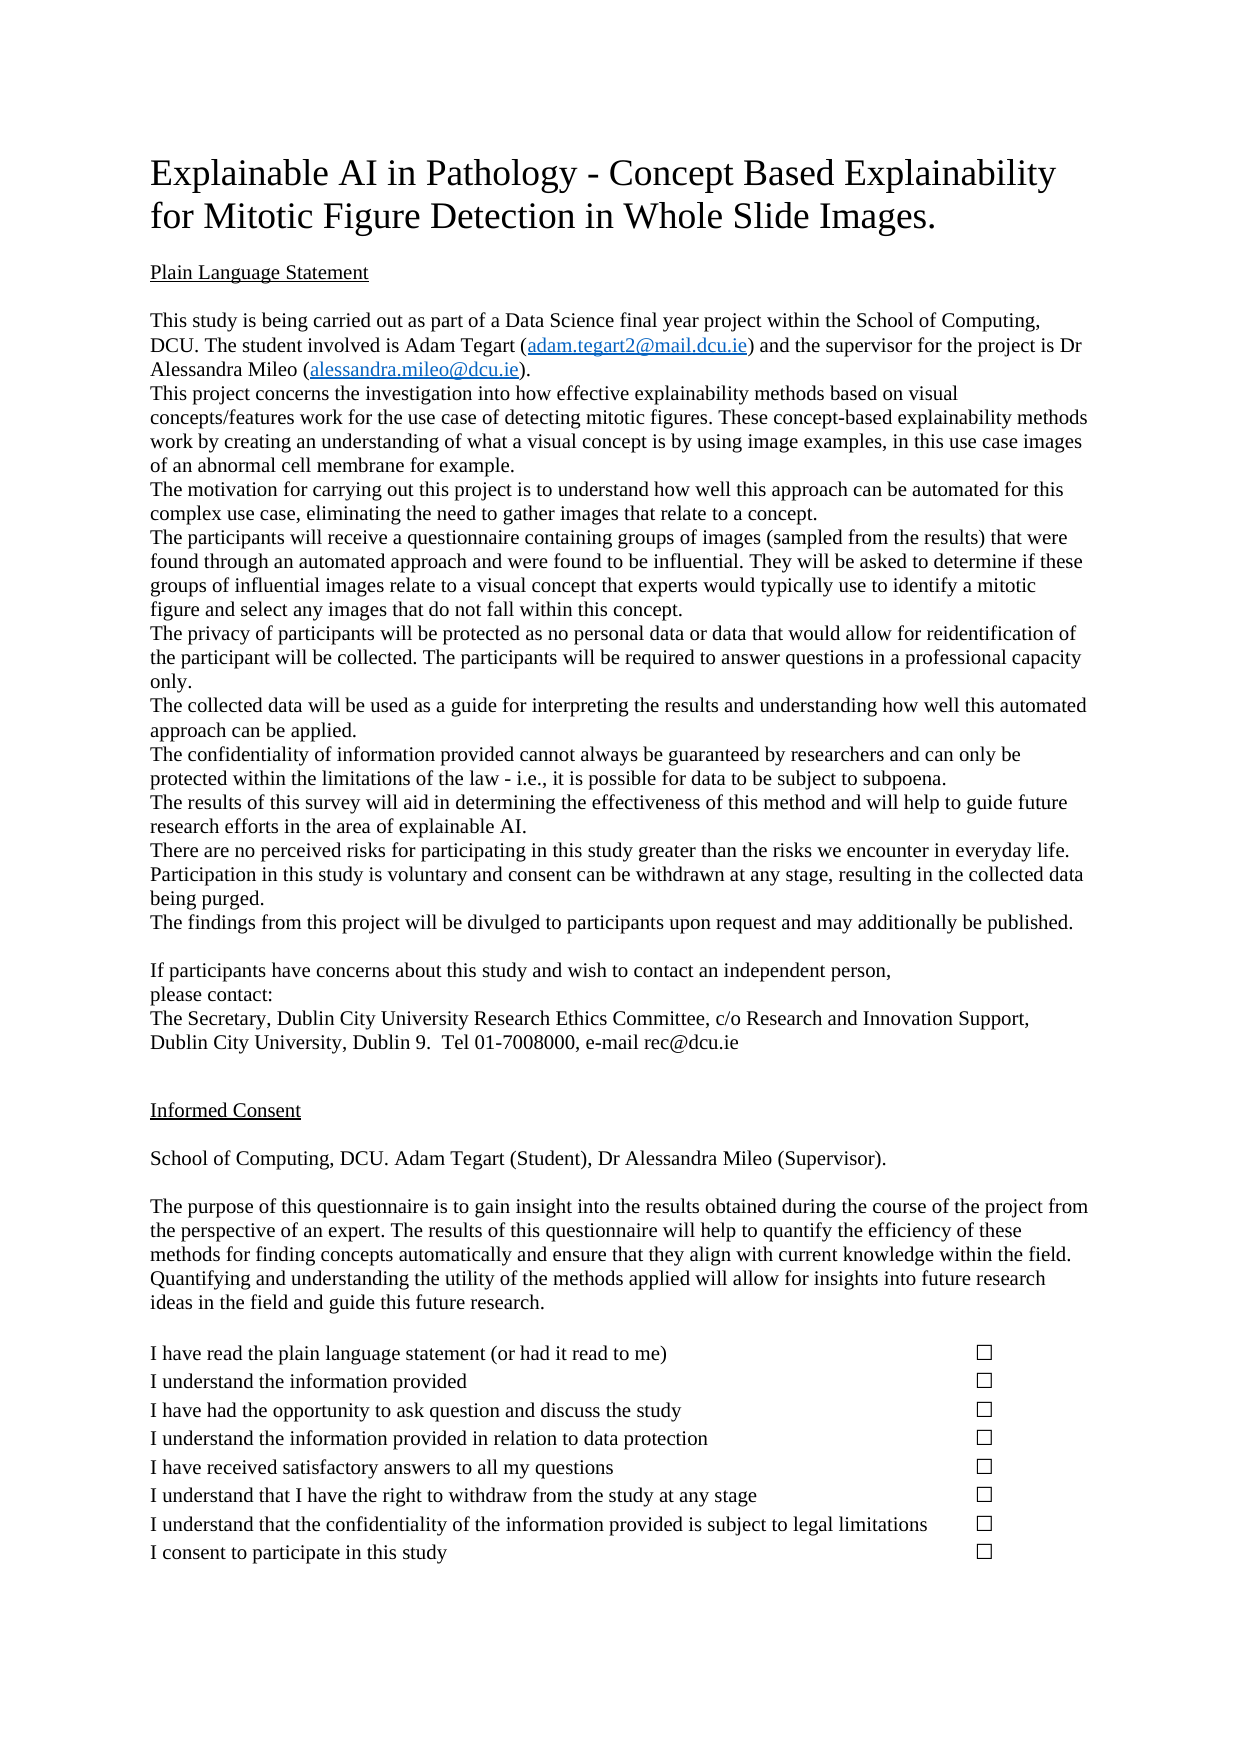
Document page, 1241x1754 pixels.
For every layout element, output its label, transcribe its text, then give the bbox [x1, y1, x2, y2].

text The purpose of this questionnaire is to gain insight into the results obtained during the course of the project from the perspective of an expert. The results of this questionnaire will help to quantify the efficiency of these methods for finding concepts automatically and ensure that they align with current knowledge within the field. [150, 1194, 1090, 1266]
text I understand that the confidentiality of the information provided is subject to legal limitations [150, 1509, 1090, 1537]
text Participation in this study is voluntary and consent can be withdrawn at any stage, resulting in the collected data being purged. [150, 862, 1090, 910]
text Quantifying and understanding the utility of the methods applied will allow for insights into future research ideas in the field and guide this future research. [150, 1266, 1090, 1314]
text The Secretary, Dublin City University Research Ethics Committee, c/o Research and Innovation Support, Dublin City University, Dublin 9. Tel 01-7008000, e-mail rec@dcu.ie [150, 1006, 1090, 1054]
text Plain Language Statement [150, 260, 1090, 284]
text please contact: [150, 982, 1090, 1006]
text This project concerns the investigation into how effective explainability methods based on visual concepts/features work for the use case of detecting mitotic figures. These concept-based explainability methods work by creating an understanding of what a visual concept is by using image examples, in this use case images of an abnormal cell membrane for example. [150, 381, 1090, 477]
text The privacy of participants will be protected as no personal data or data that would allow for reidentification of the participant will be collected. The participants will be required to answer questions in a professional capacity only. [150, 621, 1090, 693]
text The participants will receive a questionnaire containing groups of images (sampled from the results) that were found through an automated approach and were found to be influential. They will be asked to determine if these groups of influential images relate to a visual concept that experts would typically use to identify a mitotic figure and select any images that do not fall within this concept. [150, 525, 1090, 621]
text I understand that I have the right to withdraw from the study at any stage [150, 1480, 1090, 1509]
text The results of this survey will aid in determining the effectiveness of this method and will help to guide future research efforts in the area of explainable AI. [150, 790, 1090, 838]
text The motivation for carrying out this project is to understand how well this approach can be automated for this complex use case, eliminating the need to gather images that relate to a concept. [150, 477, 1090, 525]
text The findings from this project will be divulged to participants upon request and may additionally be published. [150, 910, 1090, 934]
text I consent to participate in this study [150, 1537, 1090, 1566]
text The collected data will be used as a guide for interpreting the results and understanding how well this automated approach can be applied. [150, 693, 1090, 742]
text I understand the information provided in relation to data protection [150, 1423, 1090, 1452]
text Informed Consent [150, 1098, 1090, 1122]
text There are no perceived risks for participating in this study greater than the risks we encounter in everyday life. [150, 838, 1090, 862]
text School of Computing, DCU. Adam Tegart (Student), Dr Alessandra Mileo (Supervisor). [150, 1146, 1090, 1170]
text This study is being carried out as part of a Data Science final year project within the School of Computing, DCU. The student involved is Adam Tegart (adam.tegart2@mail.dcu.ie) and the supervisor for the project is Dr Alessandra Mileo (alessandra.mileo@dcu.ie). [150, 308, 1090, 381]
text If participants have concerns about this study and wish to contact an independent person, [150, 958, 1090, 982]
text The confidentiality of information provided cannot always be guaranteed by researchers and can only be protected within the limitations of the law - i.e., it is possible for data to be subject to subpoena. [150, 742, 1090, 790]
text I have had the opportunity to ask question and discuss the study [150, 1395, 1090, 1423]
text I understand the information provided [150, 1367, 1090, 1395]
text I have read the plain language statement (or had it read to me) [150, 1338, 1090, 1367]
text Explainable AI in Pathology - Concept Based Explainability for Mitotic Figure Detection in Whole Slide Images. [150, 150, 1090, 236]
text I have received satisfactory answers to all my questions [150, 1452, 1090, 1480]
